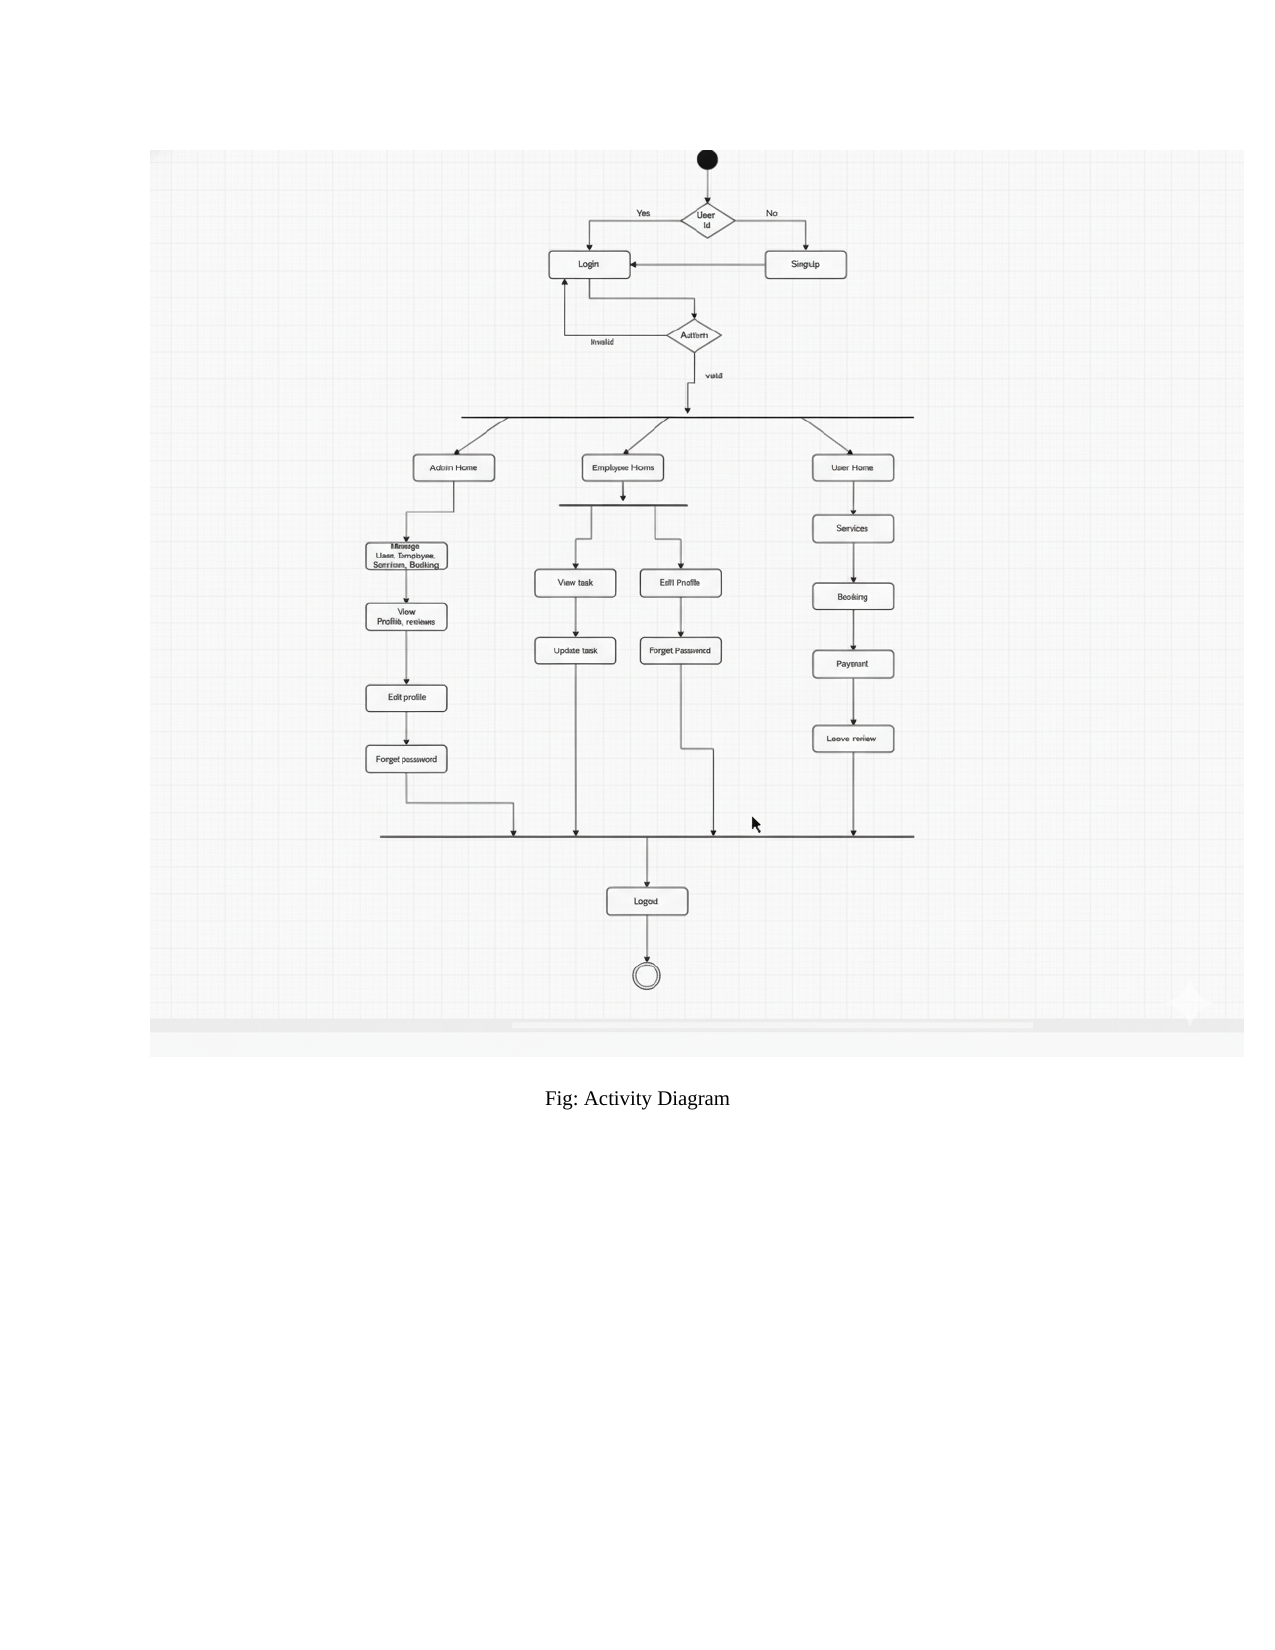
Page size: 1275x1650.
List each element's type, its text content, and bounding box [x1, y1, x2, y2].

picture [150, 150, 1244, 1057]
text Fig: Activity Diagram [150, 1085, 1125, 1109]
